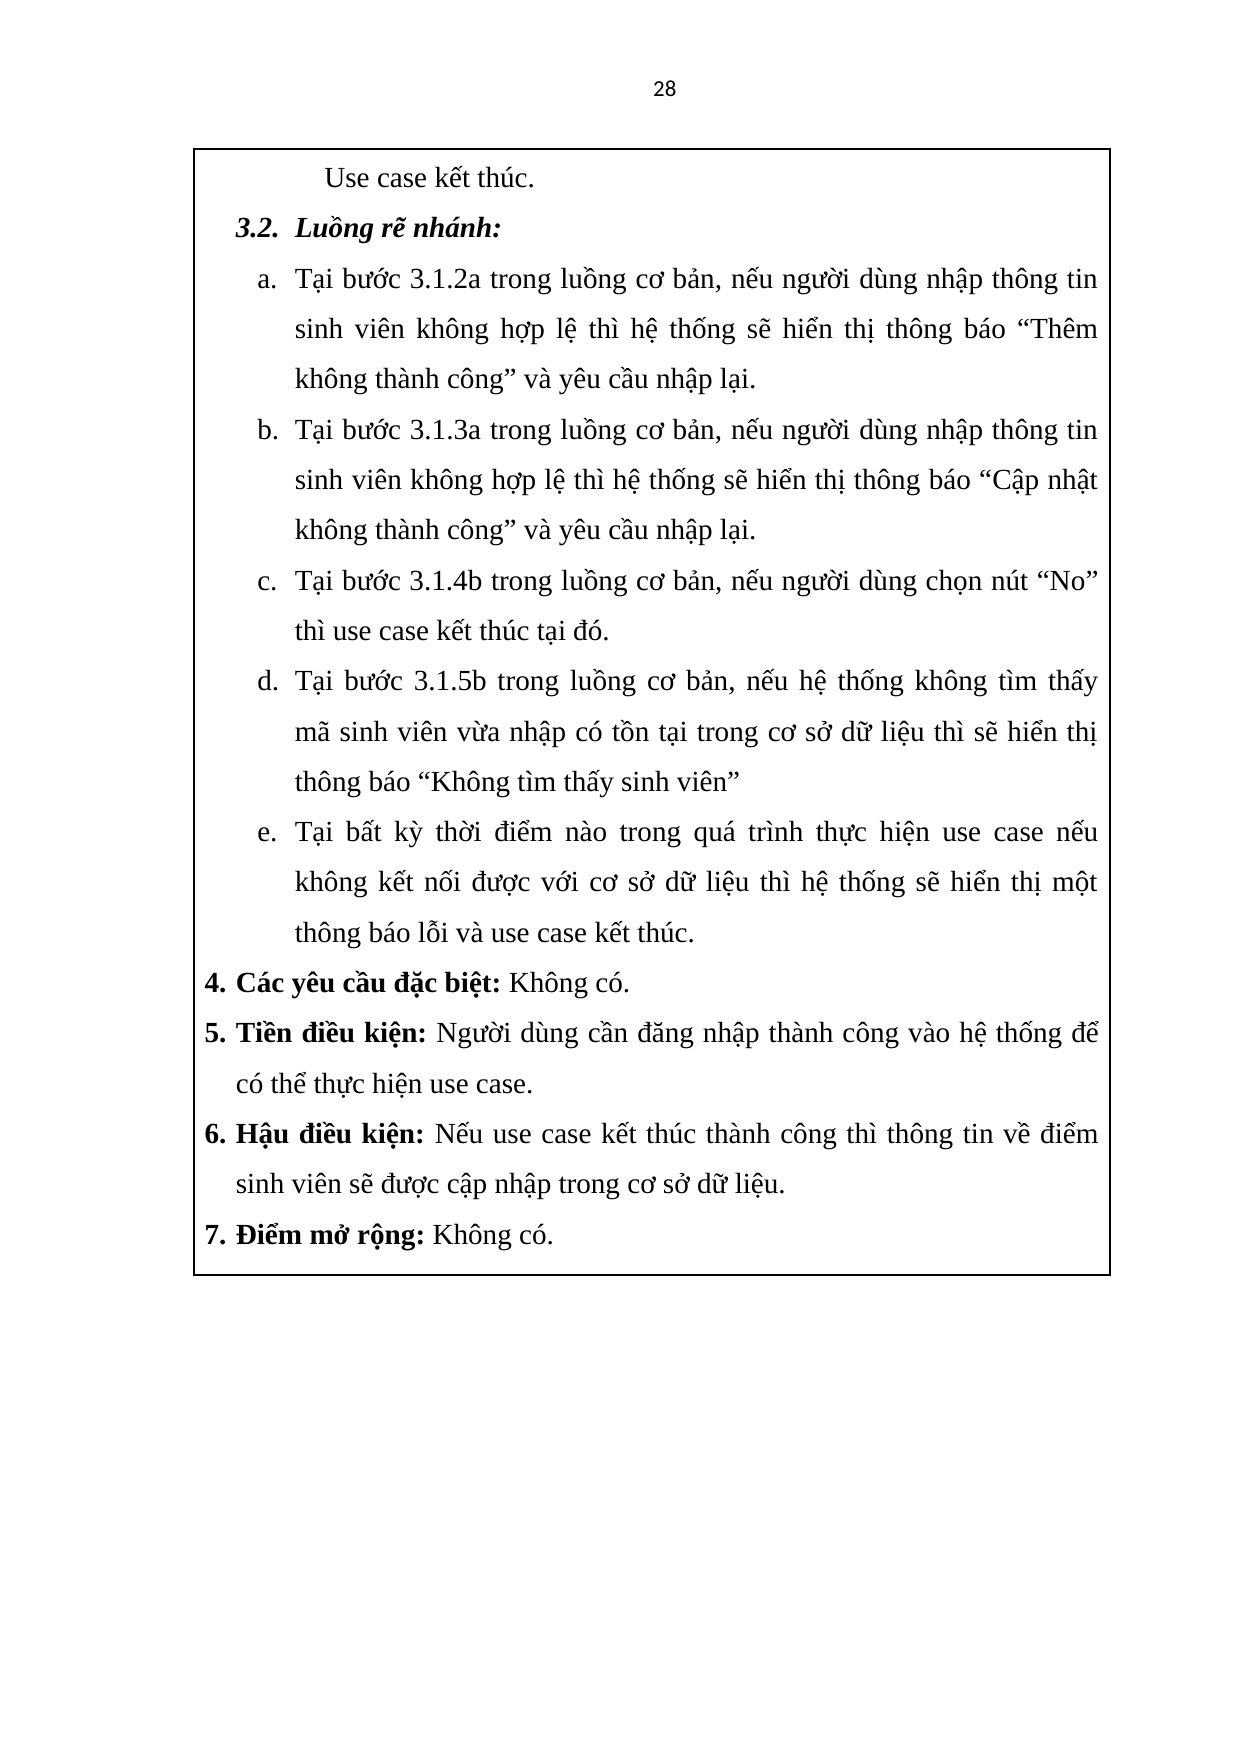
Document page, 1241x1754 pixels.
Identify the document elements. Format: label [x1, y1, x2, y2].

table_header [195, 150, 1109, 1274]
